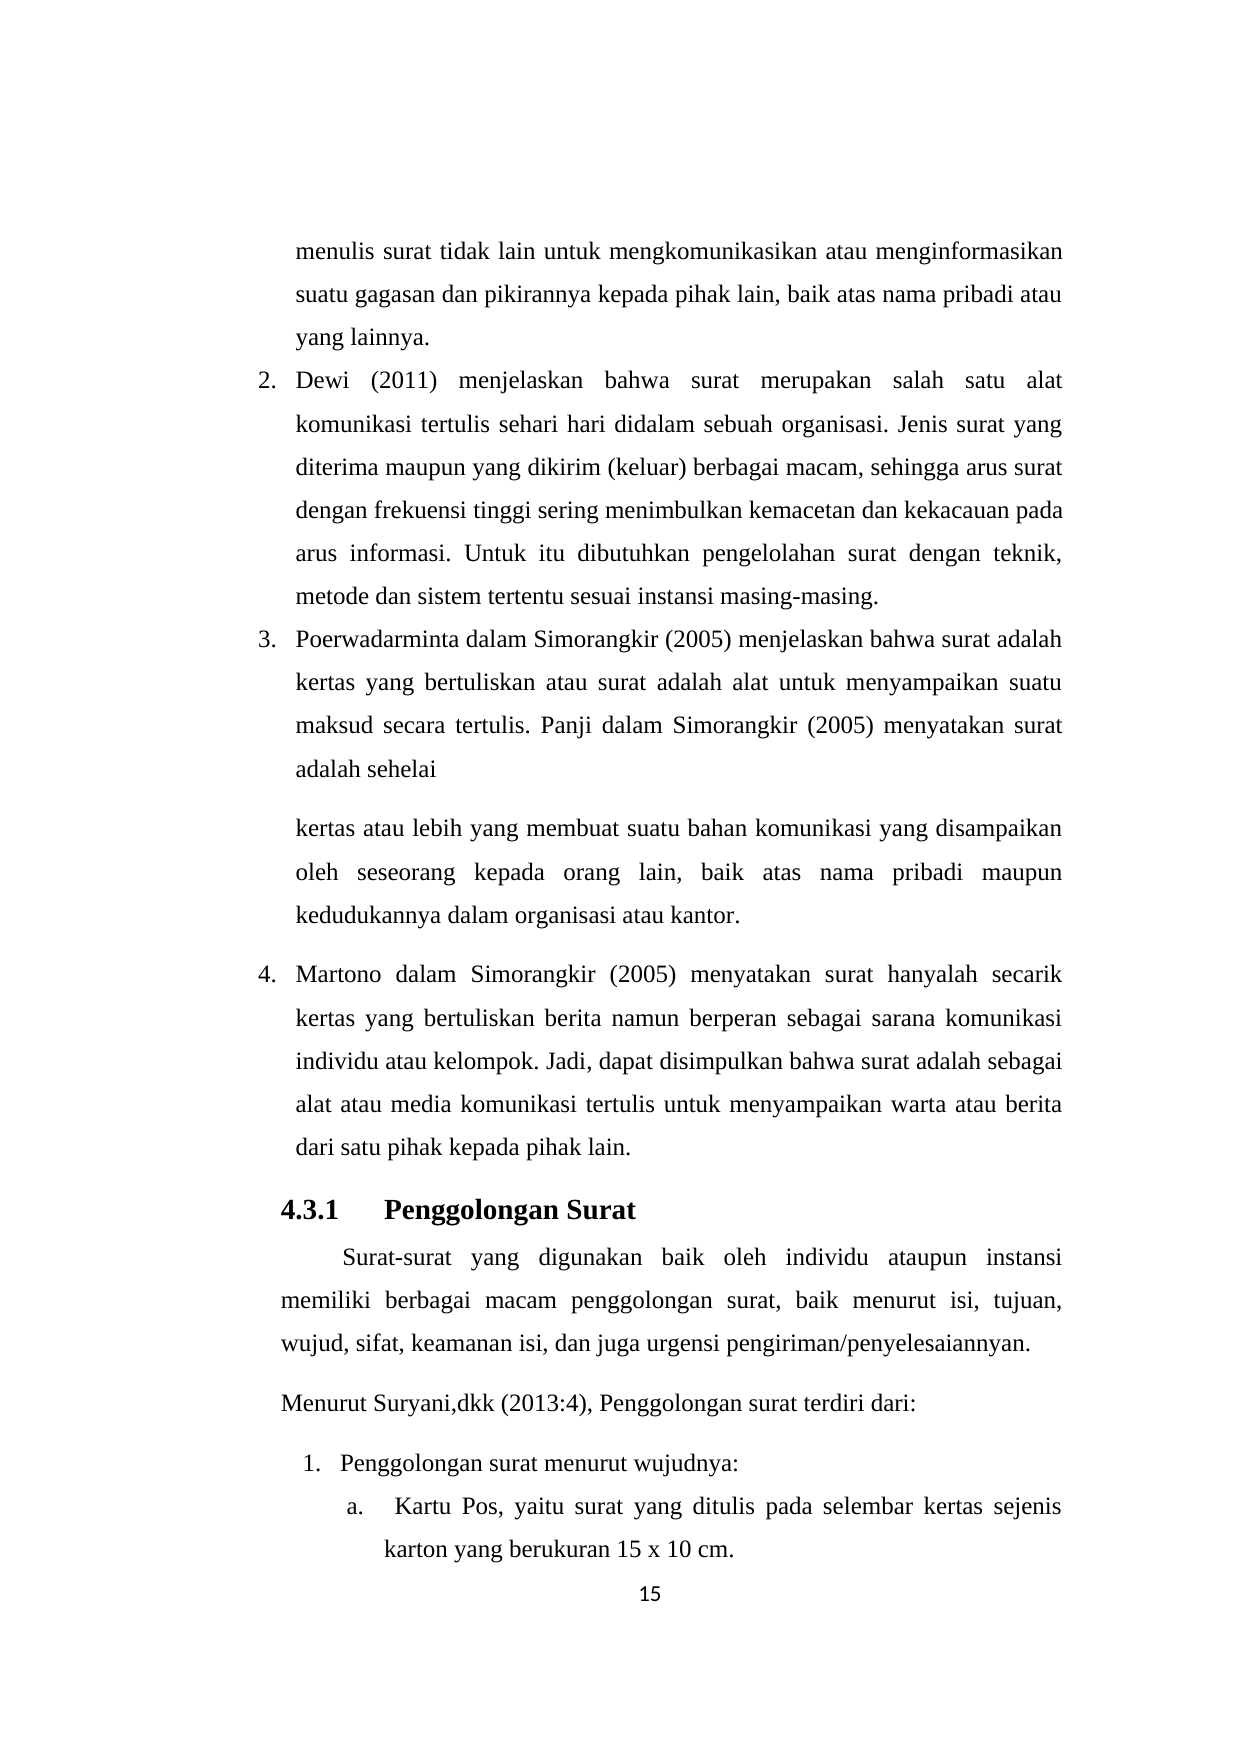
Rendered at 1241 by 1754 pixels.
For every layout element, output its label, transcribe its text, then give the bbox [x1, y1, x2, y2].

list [258, 236, 1063, 351]
list Martono dalam Simorangkir (2005) menyatakan surat hanyalah secarik kertas yang bertuliskan berita namun berperan sebagai sarana komunikasi individu atau kelompok. Jadi, dapat disimpulkan bahwa surat adalah sebagai alat atau media komunikasi tertulis untuk menyampaikan warta atau berita dari satu pihak kepada pihak lain. [258, 959, 1063, 1161]
text kertas atau lebih yang membuat suatu bahan komunikasi yang disampaikan oleh seseorang kepada orang lain, baik atas nama pribadi maupun kedudukannya dalam organisasi atau kantor. [295, 813, 1063, 928]
text Surat-surat yang digunakan baik oleh individu ataupun instansi memiliki berbagai macam penggolongan surat, baik menurut isi, tujuan, wujud, sifat, keamanan isi, dan juga urgensi pengiriman/penyelesaiannyan. [281, 1242, 1063, 1357]
text Menurut Suryani,dkk (2013:4), Penggolongan surat terdiri dari: [281, 1388, 1063, 1417]
list Kartu Pos, yaitu surat yang ditulis pada selembar kertas sejenis karton yang berukuran 15 x 10 cm. [346, 1491, 1063, 1563]
list Dewi (2011) menjelaskan bahwa surat merupakan salah satu alat komunikasi tertulis sehari hari didalam sebuah organisasi. Jenis surat yang diterima maupun yang dikirim (keluar) berbagai macam, sehingga arus surat dengan frekuensi tinggi sering menimbulkan kemacetan dan kekacauan pada arus informasi. Untuk itu dibutuhkan pengelolahan surat dengan teknik, metode dan sistem tertentu sesuai instansi masing-masing. [258, 366, 1063, 610]
list Penggolongan surat menurut wujudnya: [302, 1448, 1063, 1477]
list Poerwadarminta dalam Simorangkir (2005) menjelaskan bahwa surat adalah kertas yang bertuliskan atau surat adalah alat untuk menyampaikan suatu maksud secara tertulis. Panji dalam Simorangkir (2005) menyatakan surat adalah sehelai [258, 624, 1063, 782]
subtitle Penggolongan Surat [281, 1192, 1063, 1225]
